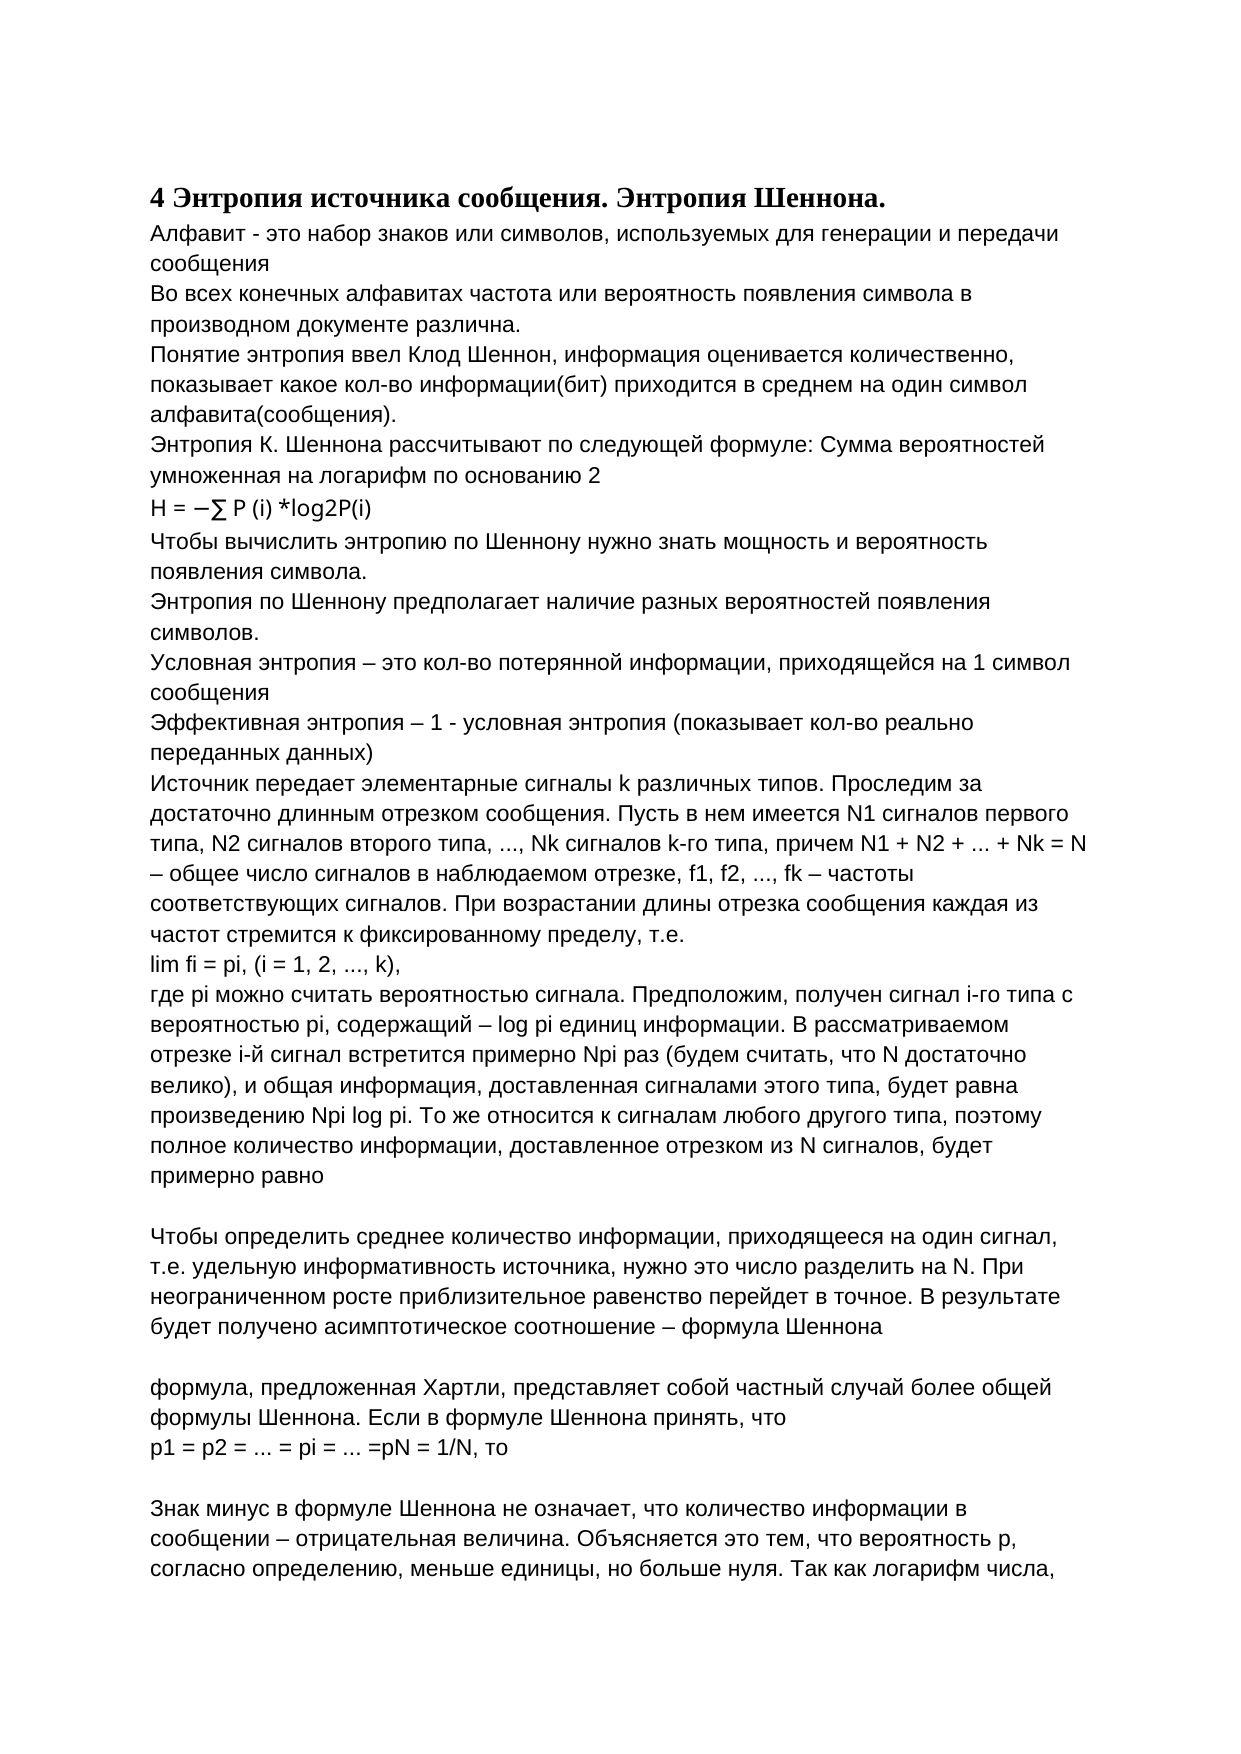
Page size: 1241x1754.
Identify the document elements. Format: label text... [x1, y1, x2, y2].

text Алфавит - это набор знаков или символов, используемых для генерации и передачи сообщения [150, 220, 1090, 277]
text р1 = p2 = ... = рi = ... =pN = 1/N, то [150, 1434, 1090, 1460]
text Η = −∑ P (i) *log2P(i) [150, 492, 1090, 523]
text формула, предложенная Хартли, представляет собой частный случай более общей формулы Шеннона. Если в формуле Шеннона принять, что [150, 1374, 1090, 1430]
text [150, 1494, 1090, 1581]
text Условная энтропия – это кол-во потерянной информации, приходящейся на 1 символ сообщения [150, 649, 1090, 705]
text Энтропия К. Шеннона рассчитывают по следующей формуле: Сумма вероятностей умноженная на логарифм по основанию 2 [150, 431, 1090, 488]
text Эффективная энтропия – 1 - условная энтропия (показывает кол-во реально переданных данных) [150, 709, 1090, 766]
text Во всех конечных алфавитах частота или вероятность появления символа в производном документе различна. [150, 280, 1090, 337]
text Чтобы определить среднее количество информации, приходящееся на один сигнал, т.е. удельную информативность источника, нужно это число разделить на N. При неограниченном росте приблизительное равенство перейдет в точное. В результате будет получено асимптотическое соотношение – формула Шеннона [150, 1223, 1090, 1339]
subtitle 4 Энтропия источника сообщения. Энтропия Шеннона. [150, 180, 1090, 214]
text Чтобы вычислить энтропию по Шеннону нужно знать мощность и вероятность появления символа. [150, 528, 1090, 584]
text Энтропия по Шеннону предполагает наличие разных вероятностей появления символов. [150, 588, 1090, 645]
text Понятие энтропия ввел Клод Шеннон, информация оценивается количественно, показывает какое кол-во информации(бит) приходится в среднем на один символ алфавита(сообщения). [150, 341, 1090, 428]
text Источник передает элементарные сигналы k различных типов. Проследим за достаточно длинным отрезком сообщения. Пусть в нем имеется N1 сигналов первого типа, N2 сигналов второго типа, ..., Nk сигналов k-го типа, причем N1 + N2 + ... + Nk = N – общее число сигналов в наблюдаемом отрезке, f1, f2, ..., fk – частоты соответствующих сигналов. При возрастании длины отрезка сообщения каждая из частот стремится к фиксированному пределу, т.е. [150, 769, 1090, 947]
text lim fi = pi, (i = 1, 2, ..., k), [150, 951, 1090, 977]
text где рi можно считать вероятностью сигнала. Предположим, получен сигнал i-го типа с вероятностью рi, содержащий – log pi единиц информации. В рассматриваемом отрезке i-й сигнал встретится примерно Npi раз (будем считать, что N достаточно велико), и общая информация, доставленная сигналами этого типа, будет равна произведению Npi log рi. То же относится к сигналам любого другого типа, поэтому полное количество информации, доставленное отрезком из N сигналов, будет примерно равно [150, 981, 1090, 1188]
